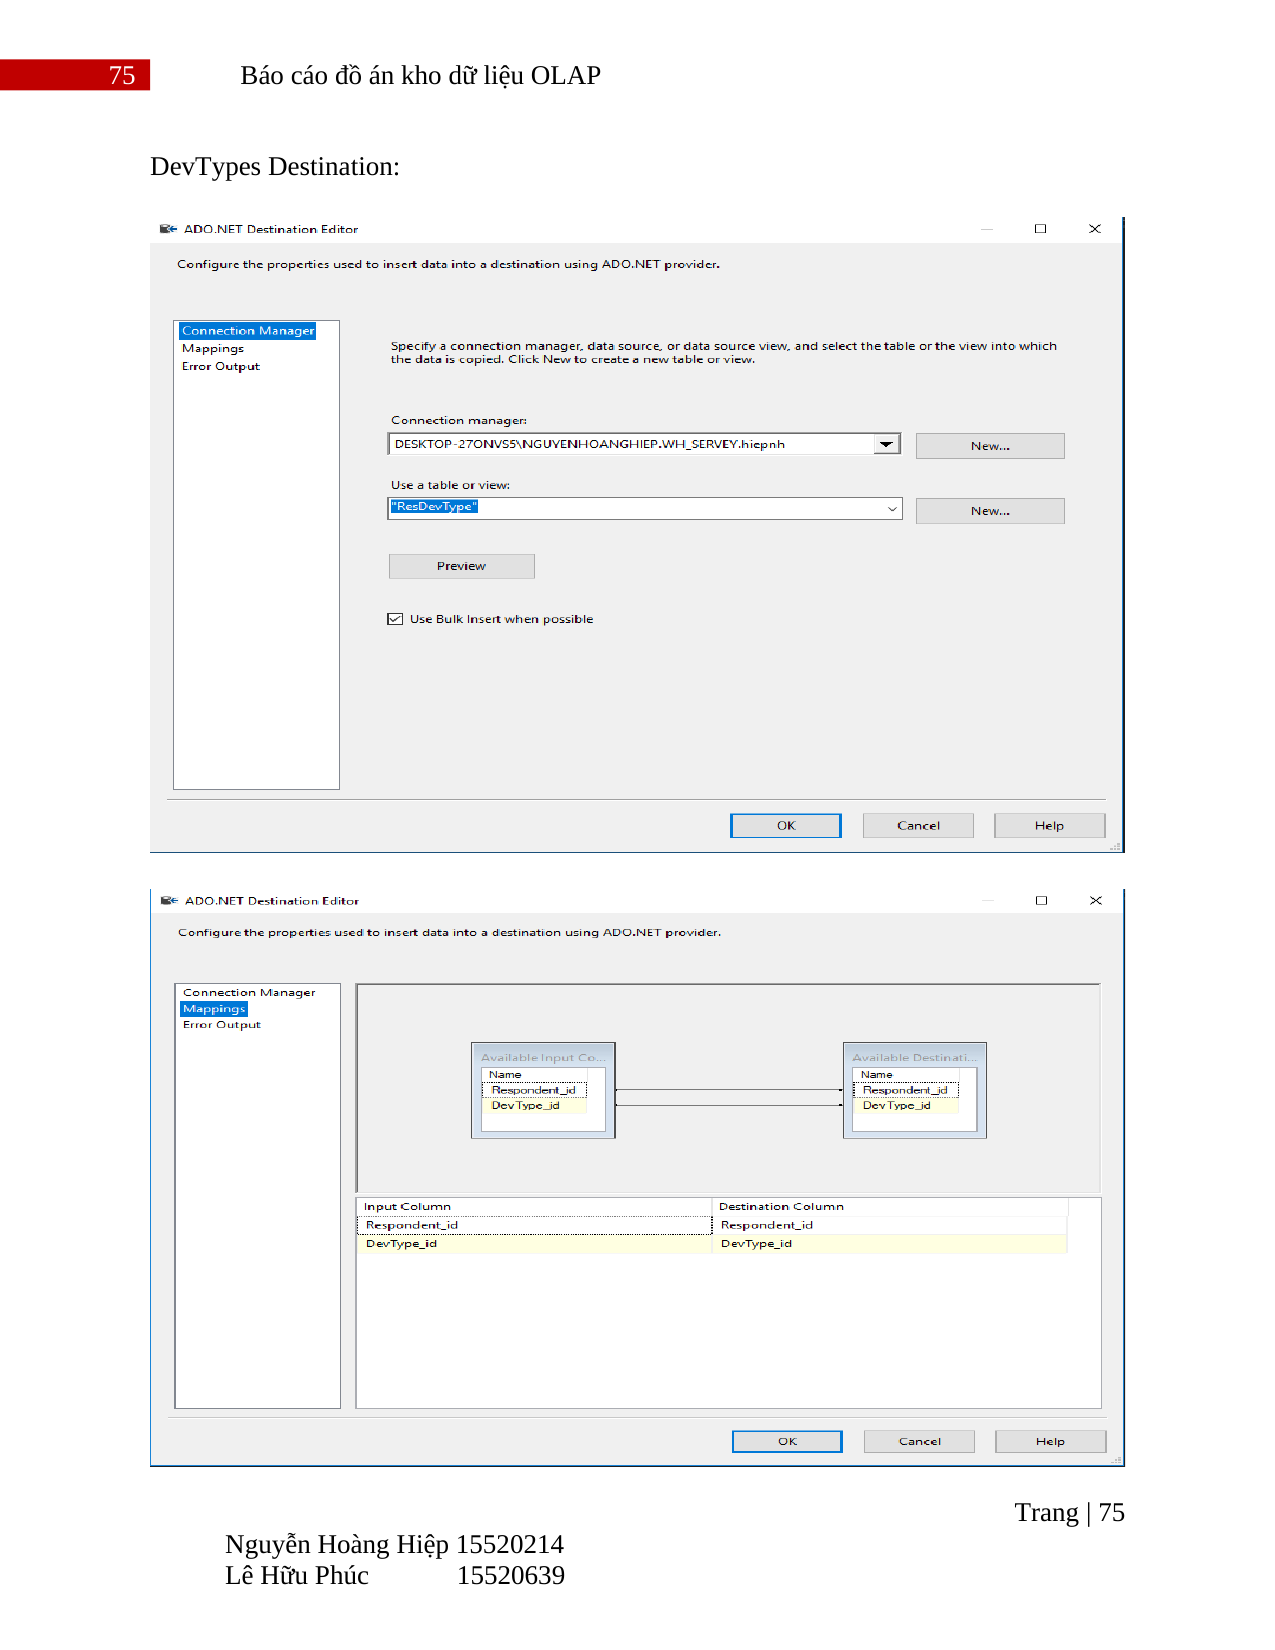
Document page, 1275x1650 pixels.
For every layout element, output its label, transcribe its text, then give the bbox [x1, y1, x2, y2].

picture [150, 889, 1125, 1467]
text DevTypes Destination: [150, 150, 1125, 181]
picture [150, 217, 1125, 853]
